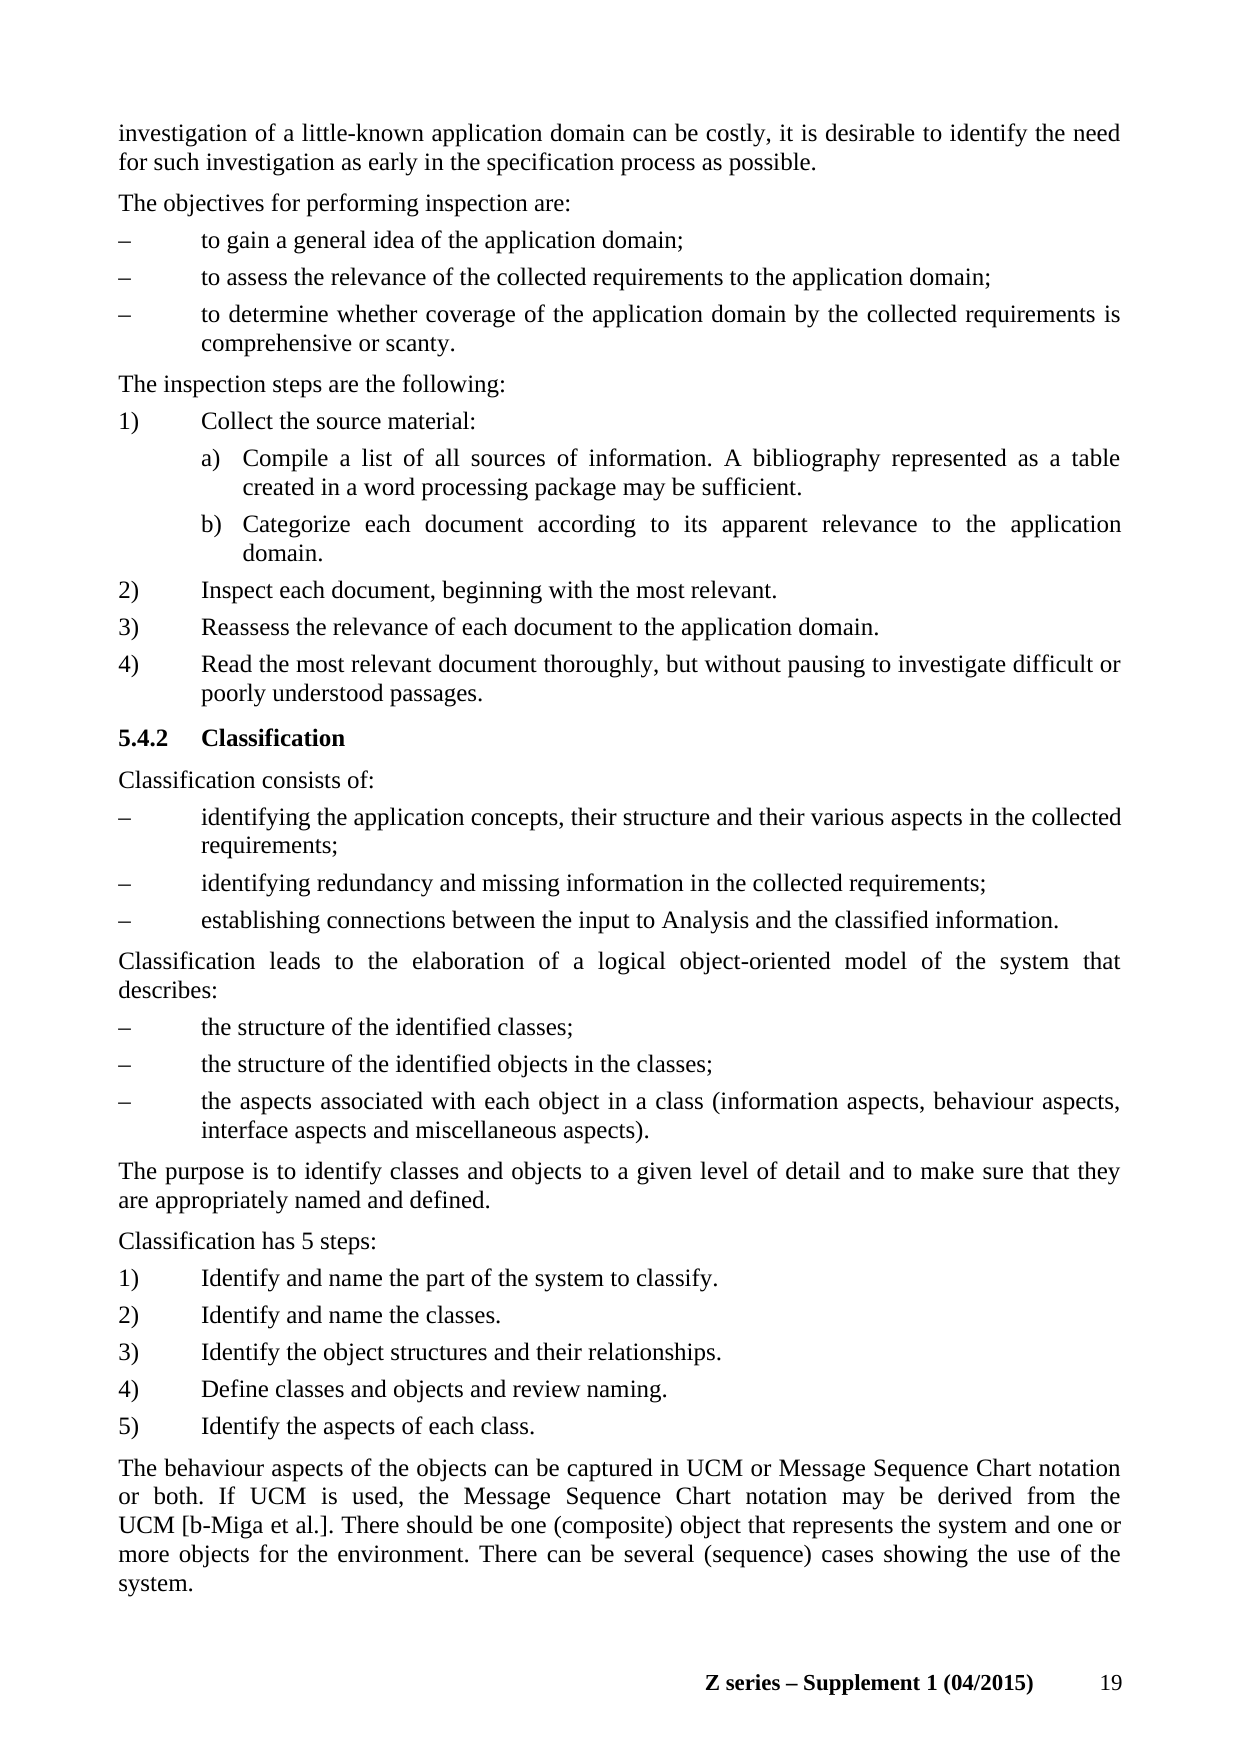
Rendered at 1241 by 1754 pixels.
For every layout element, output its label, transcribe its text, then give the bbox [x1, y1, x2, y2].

text The behaviour aspects of the objects can be captured in UCM or Message Sequence Chart notation or both. If UCM is used, the Message Sequence Chart notation may be derived from the UCM [b-Miga et al.]. There should be one (composite) object that represents the system and one or more objects for the environment. There can be several (sequence) cases showing the use of the system. [118, 1453, 1122, 1596]
text – to gain a general idea of the application domain; [118, 225, 1122, 254]
text 3) Identify the object structures and their relationships. [118, 1337, 1122, 1366]
text 5) Identify the aspects of each class. [118, 1411, 1122, 1440]
text The purpose is to identify classes and objects to a given level of detail and to make sure that they are appropriately named and defined. [118, 1156, 1122, 1213]
text 1) Collect the source material: [118, 406, 1122, 435]
text a) Compile a list of all sources of information. A bibliography represented as a table created in a word processing package may be sufficient. [201, 443, 1122, 501]
text The objectives for performing inspection are: [118, 188, 1122, 217]
text 4) Define classes and objects and review naming. [118, 1374, 1122, 1403]
text – the structure of the identified objects in the classes; [118, 1049, 1122, 1078]
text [118, 118, 1122, 176]
text Classification consists of: [118, 765, 1122, 793]
text Classification has 5 steps: [118, 1226, 1122, 1255]
text 3) Reassess the relevance of each document to the application domain. [118, 612, 1122, 641]
text – identifying the application concepts, their structure and their various aspects in the collected requirements; [118, 802, 1122, 859]
text 2) Inspect each document, beginning with the most relevant. [118, 575, 1122, 604]
text b) Categorize each document according to its apparent relevance to the application domain. [201, 509, 1122, 567]
text Classification leads to the elaboration of a logical object-oriented model of the system that describes: [118, 946, 1122, 1003]
text – the aspects associated with each object in a class (information aspects, behaviour aspects, interface aspects and miscellaneous aspects). [118, 1086, 1122, 1143]
text – establishing connections between the input to Analysis and the classified information. [118, 905, 1122, 933]
text – the structure of the identified classes; [118, 1012, 1122, 1041]
text 4) Read the most relevant document thoroughly, but without pausing to investigate difficult or poorly understood passages. [118, 649, 1122, 707]
text – to assess the relevance of the collected requirements to the application domain; [118, 262, 1122, 291]
text – identifying redundancy and missing information in the collected requirements; [118, 868, 1122, 896]
text – to determine whether coverage of the application domain by the collected requirements is comprehensive or scanty. [118, 299, 1122, 357]
text The inspection steps are the following: [118, 369, 1122, 398]
subtitle 5.4.2 Classification [118, 723, 1122, 752]
text 1) Identify and name the part of the system to classify. [118, 1263, 1122, 1292]
text 2) Identify and name the classes. [118, 1300, 1122, 1329]
